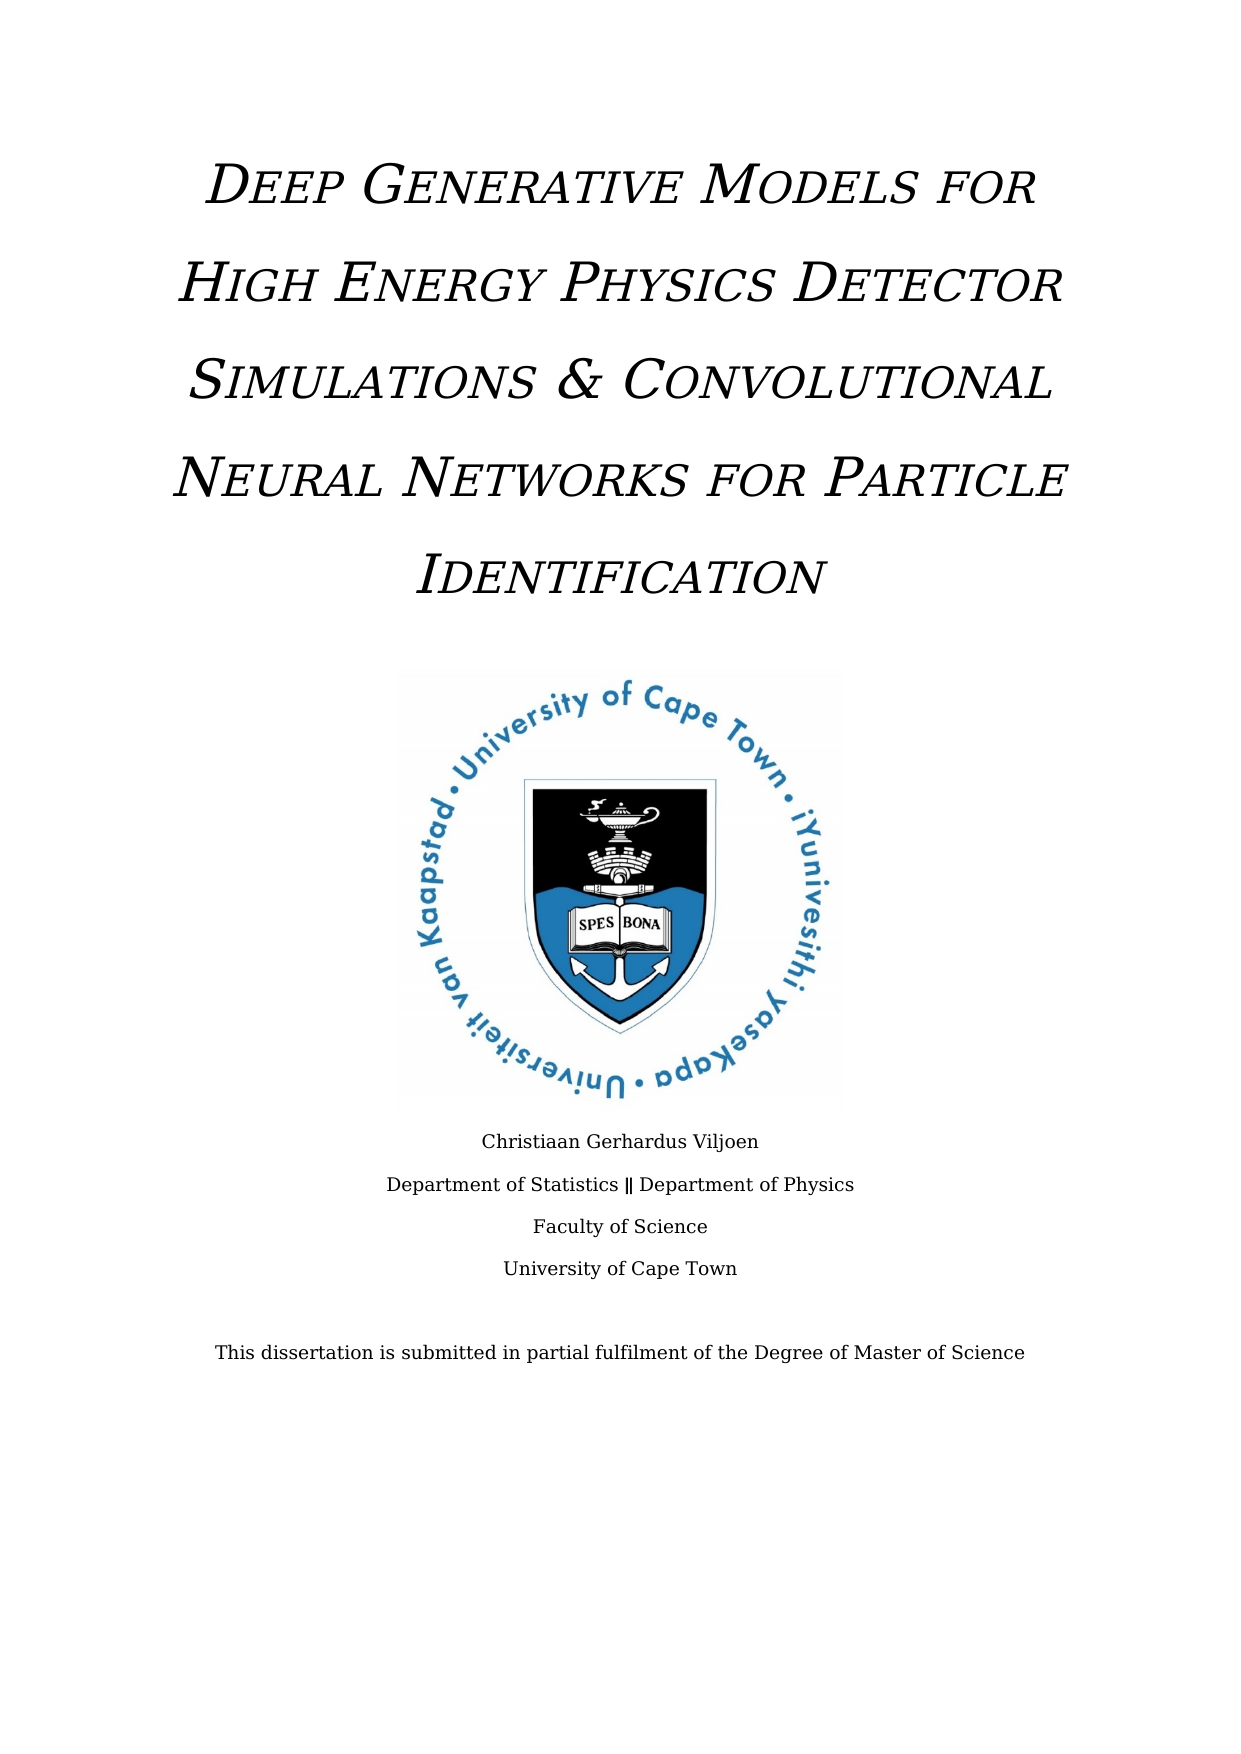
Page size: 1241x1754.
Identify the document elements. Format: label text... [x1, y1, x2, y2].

text Department of Statistics || Department of Physics [150, 1172, 1090, 1195]
text University of Cape Town [150, 1257, 1090, 1279]
text Faculty of Science [150, 1214, 1090, 1237]
picture [395, 668, 845, 1111]
text This dissertation is submitted in partial fulfilment of the Degree of Master of Science [150, 1341, 1090, 1363]
title Deep Generative Models for [150, 150, 1090, 215]
title High Energy Physics Detector Simulations & Convolutional Neural Networks for Particle Identification [150, 247, 1090, 605]
